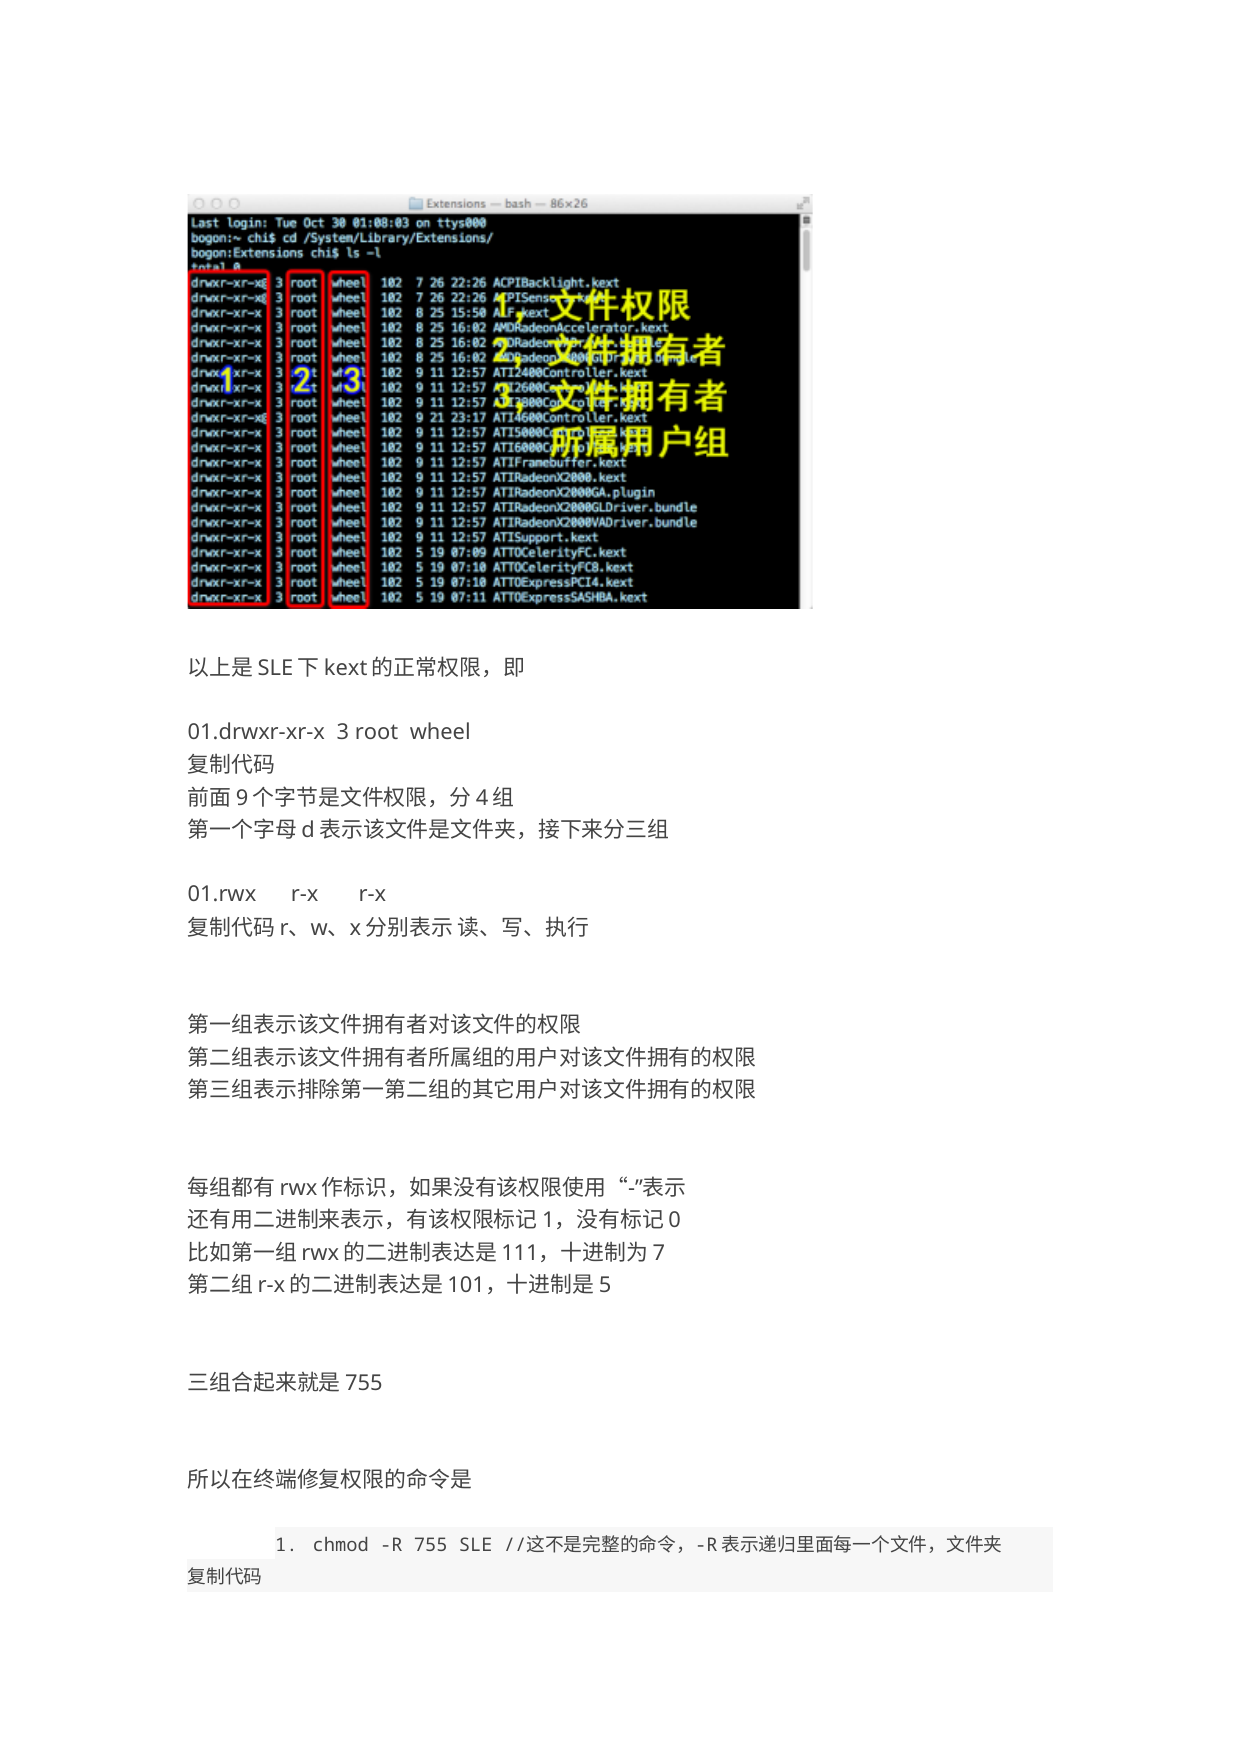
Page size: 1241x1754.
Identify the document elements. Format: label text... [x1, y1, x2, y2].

text 复制代码 [187, 1559, 1053, 1592]
list chmod -R 755 SLE //这不是完整的命令，-R表示递归里面每一个文件，文件夹 [275, 1527, 1053, 1559]
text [187, 162, 1053, 1527]
picture [187, 194, 813, 609]
